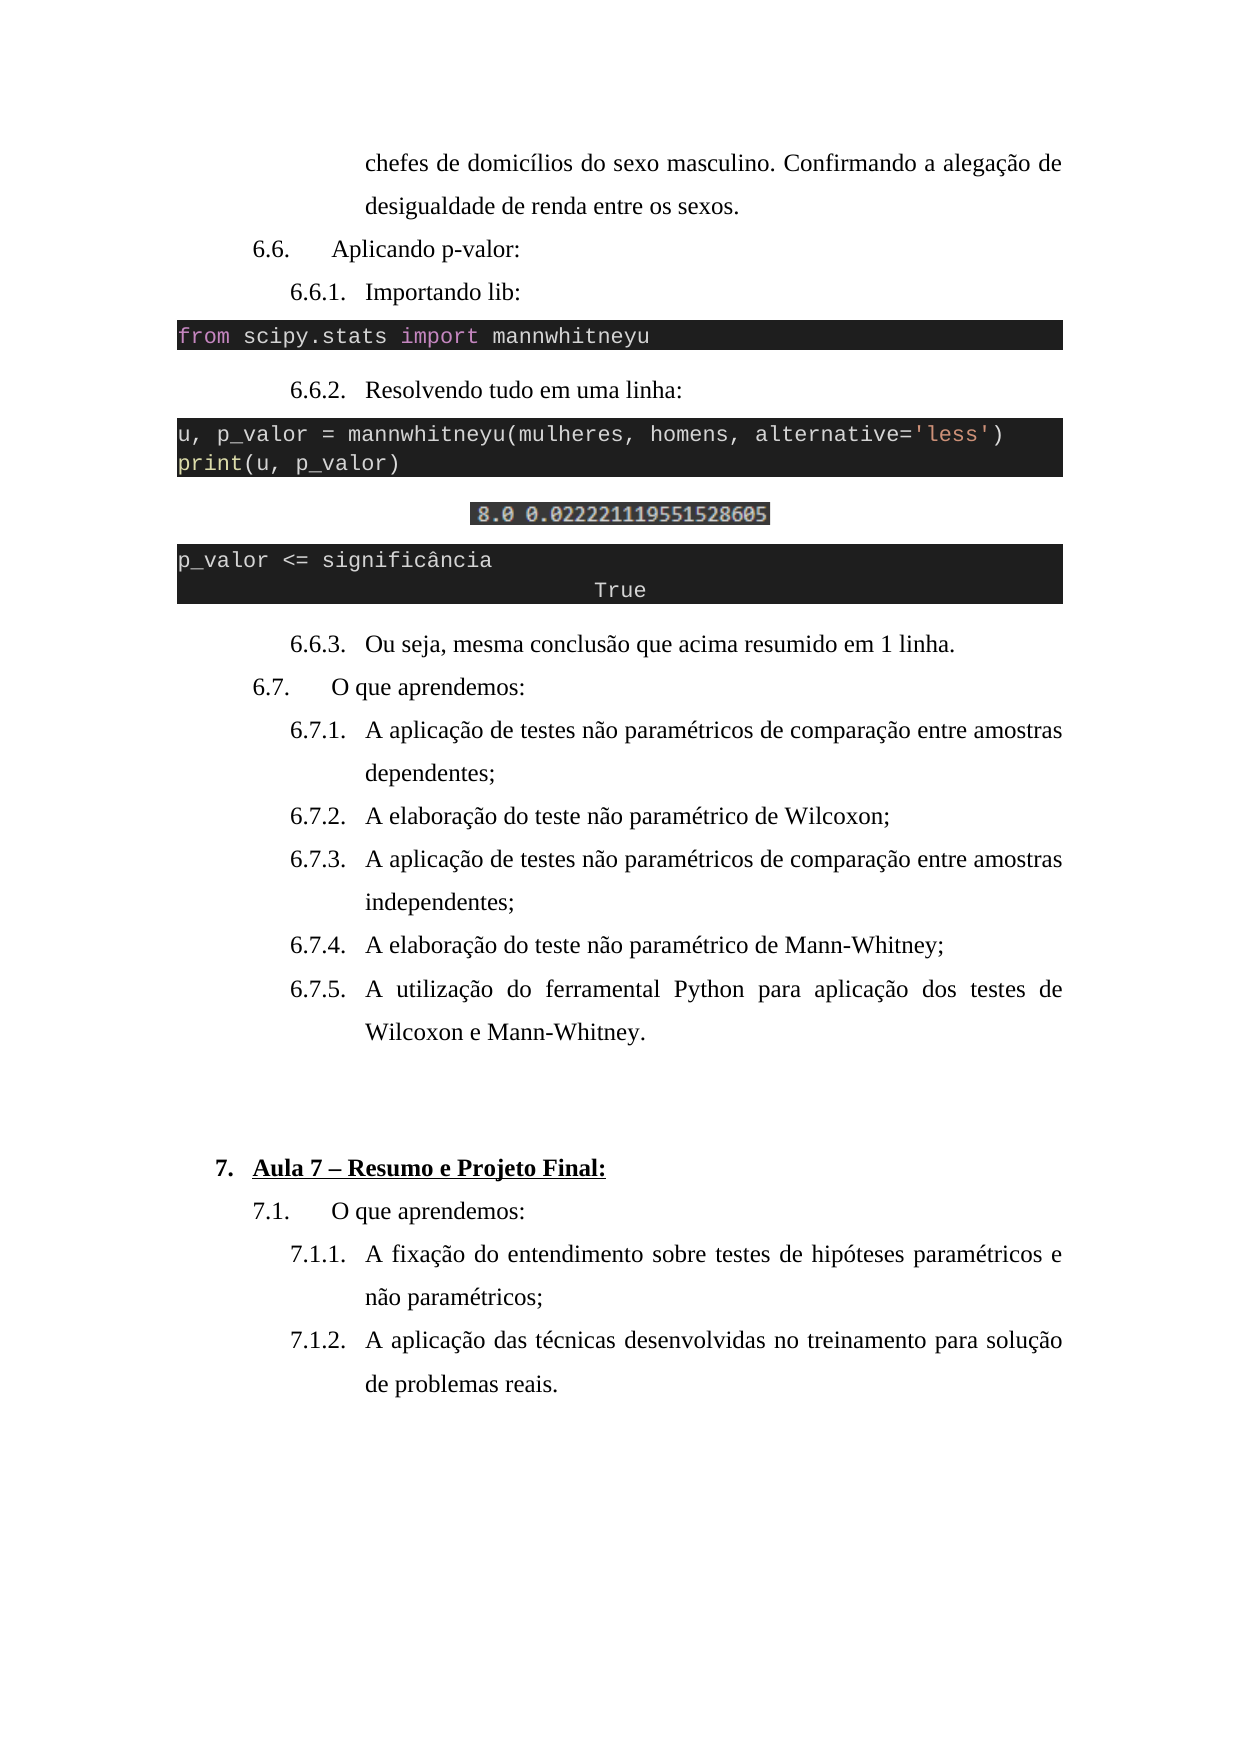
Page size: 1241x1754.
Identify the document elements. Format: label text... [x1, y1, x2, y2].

picture [470, 502, 771, 525]
list O que aprendemos: [252, 1196, 1063, 1225]
list Aplicando p-valor: [252, 234, 1063, 263]
list A aplicação das técnicas desenvolvidas no treinamento para solução de problemas reais. [290, 1326, 1063, 1397]
list A utilização do ferramental Python para aplicação dos testes de Wilcoxon e Mann-Whitney. [290, 974, 1063, 1046]
text True [177, 574, 1063, 604]
text from scipy.stats import mannwhitneyu [177, 320, 1063, 350]
list A elaboração do teste não paramétrico de Mann-Whitney; [290, 931, 1063, 959]
list A fixação do entendimento sobre testes de hipóteses paramétricos e não paramétricos; [290, 1239, 1063, 1311]
text p_valor <= significância [177, 544, 1063, 574]
text print(u, p_valor) [177, 448, 1063, 477]
list Importando lib: [290, 277, 1063, 306]
text u, p_valor = mannwhitneyu(mulheres, homens, alternative='less') [177, 418, 1063, 448]
list Ou seja, mesma conclusão que acima resumido em 1 linha. [290, 629, 1063, 657]
list Resolvendo tudo em uma linha: [290, 375, 1063, 403]
list A aplicação de testes não paramétricos de comparação entre amostras independentes; [290, 844, 1063, 916]
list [290, 148, 1063, 219]
list Aula 7 – Resumo e Projeto Final: [215, 1153, 1063, 1182]
list O que aprendemos: [252, 672, 1063, 701]
list A aplicação de testes não paramétricos de comparação entre amostras dependentes; [290, 715, 1063, 787]
list A elaboração do teste não paramétrico de Wilcoxon; [290, 801, 1063, 830]
